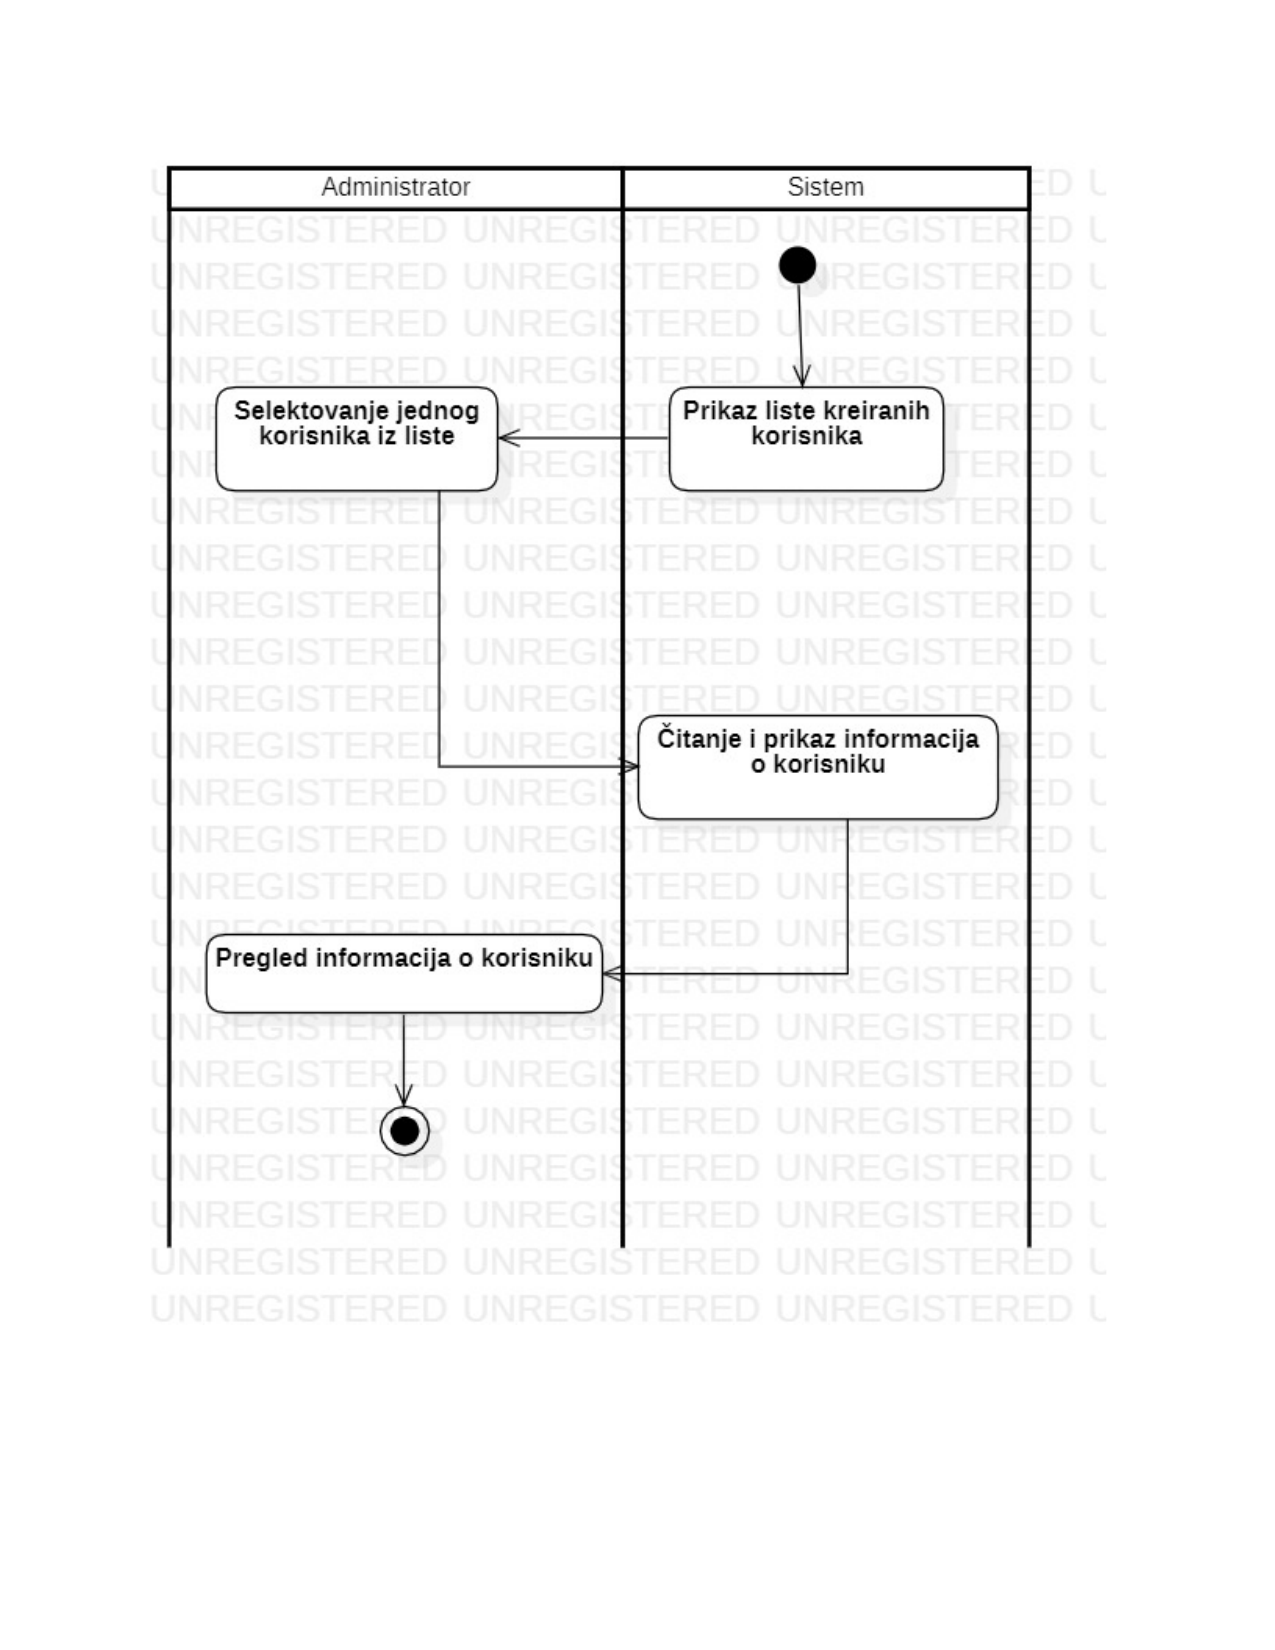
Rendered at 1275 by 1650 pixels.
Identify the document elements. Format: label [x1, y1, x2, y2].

picture [150, 150, 1107, 1325]
